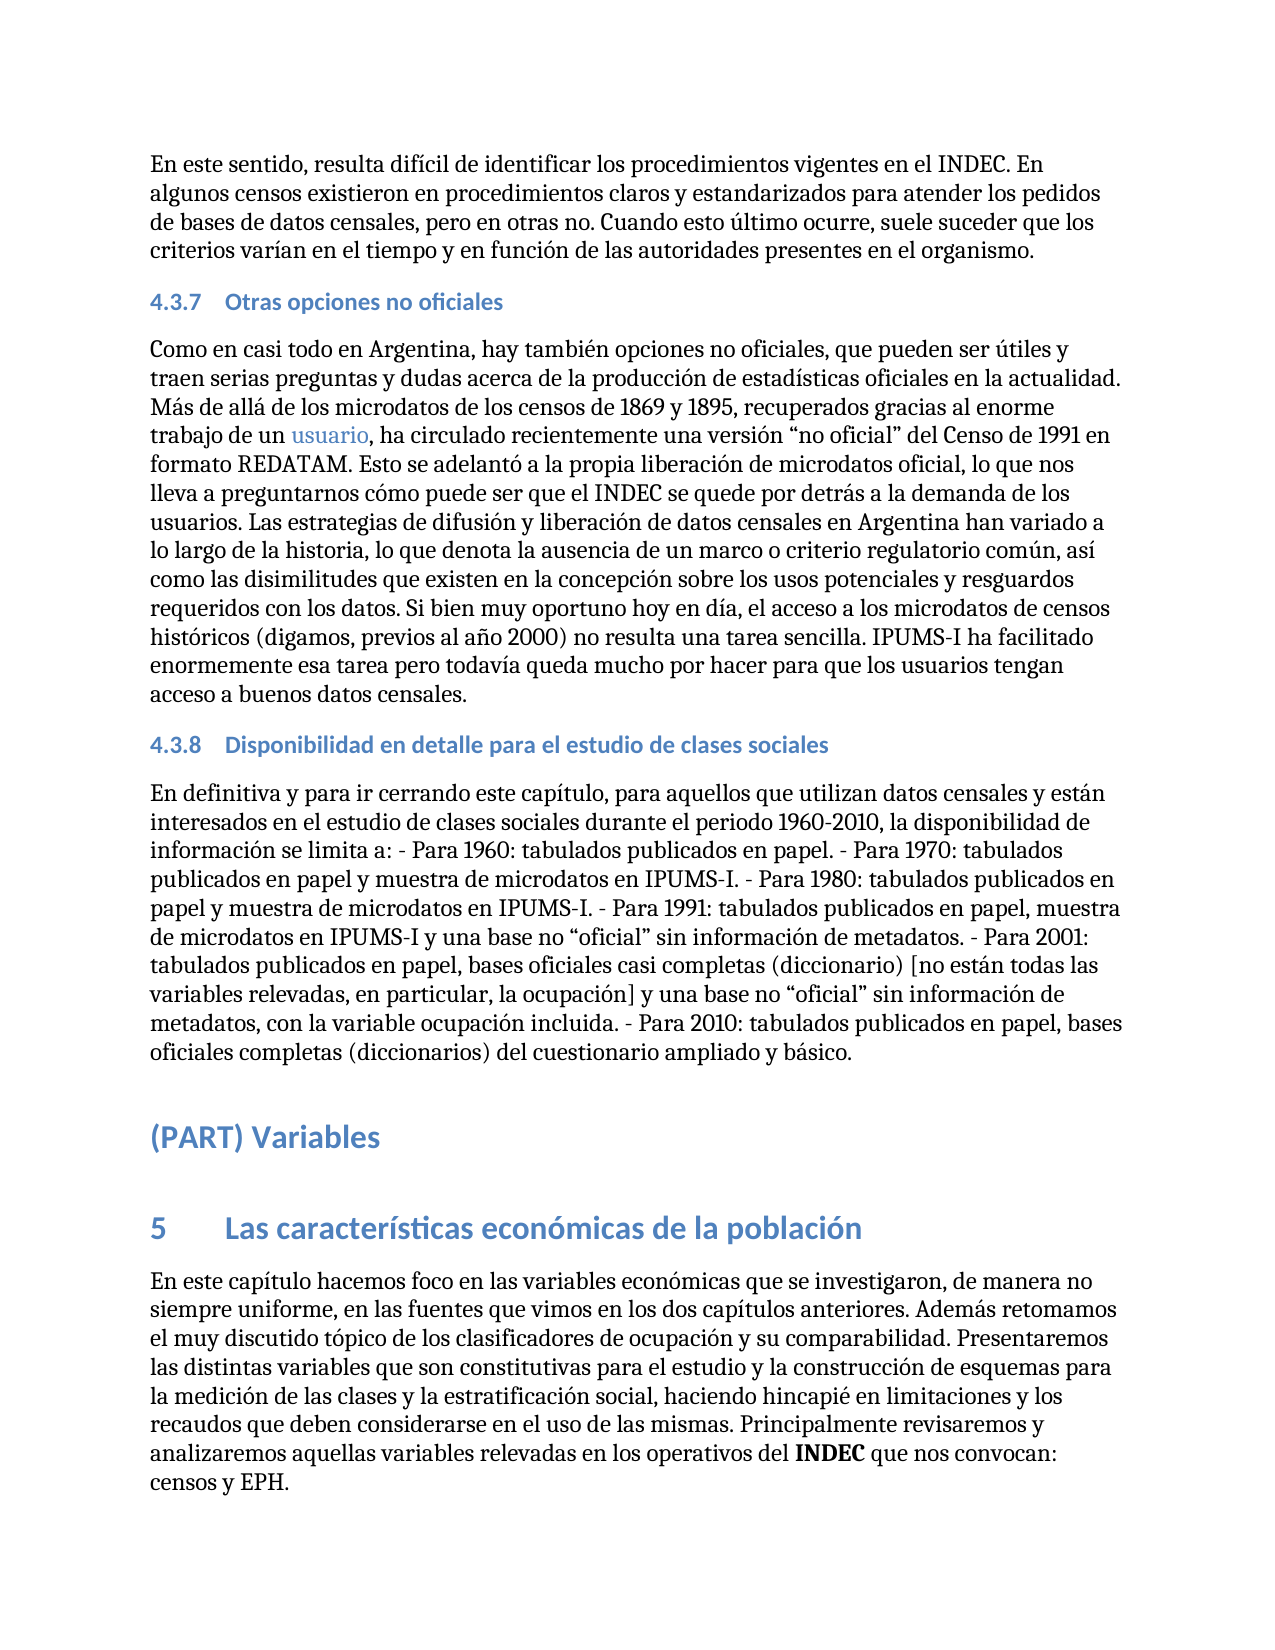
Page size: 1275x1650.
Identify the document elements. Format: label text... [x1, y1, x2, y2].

subtitle 5 Las características económicas de la población [150, 1207, 1125, 1248]
subtitle 4.3.8 Disponibilidad en detalle para el estudio de clases sociales [150, 730, 1125, 760]
text Como en casi todo en Argentina, hay también opciones no oficiales, que pueden ser útiles y traen serias preguntas y dudas acerca de la producción de estadísticas oficiales en la actualidad. Más de allá de los microdatos de los censos de 1869 y 1895, recuperados gracias al enorme trabajo de un usuario, ha circulado recientemente una versión “no oficial” del Censo de 1991 en formato REDATAM. Esto se adelantó a la propia liberación de microdatos oficial, lo que nos lleva a preguntarnos cómo puede ser que el INDEC se quede por detrás a la demanda de los usuarios. Las estrategias de difusión y liberación de datos censales en Argentina han variado a lo largo de la historia, lo que denota la ausencia de un marco o criterio regulatorio común, así como las disimilitudes que existen en la concepción sobre los usos potenciales y resguardos requeridos con los datos. Si bien muy oportuno hoy en día, el acceso a los microdatos de censos históricos (digamos, previos al año 2000) no resulta una tarea sencilla. IPUMS-I ha facilitado enormemente esa tarea pero todavía queda mucho por hacer para que los usuarios tengan acceso a buenos datos censales. [150, 335, 1125, 709]
text En definitiva y para ir cerrando este capítulo, para aquellos que utilizan datos censales y están interesados en el estudio de clases sociales durante el periodo 1960-2010, la disponibilidad de información se limita a: - Para 1960: tabulados publicados en papel. - Para 1970: tabulados publicados en papel y muestra de microdatos en IPUMS-I. - Para 1980: tabulados publicados en papel y muestra de microdatos en IPUMS-I. - Para 1991: tabulados publicados en papel, muestra de microdatos en IPUMS-I y una base no “oficial” sin información de metadatos. - Para 2001: tabulados publicados en papel, bases oficiales casi completas (diccionario) [no están todas las variables relevadas, en particular, la ocupación] y una base no “oficial” sin información de metadatos, con la variable ocupación incluida. - Para 2010: tabulados publicados en papel, bases oficiales completas (diccionarios) del cuestionario ampliado y básico. [150, 779, 1125, 1066]
subtitle 4.3.7 Otras opciones no oficiales [150, 286, 1125, 316]
subtitle (PART) Variables [150, 1116, 1125, 1157]
text En este sentido, resulta difícil de identificar los procedimientos vigentes en el INDEC. En algunos censos existieron en procedimientos claros y estandarizados para atender los pedidos de bases de datos censales, pero en otras no. Cuando esto último ocurre, suele suceder que los criterios varían en el tiempo y en función de las autoridades presentes en el organismo. [150, 150, 1125, 265]
text En este capítulo hacemos foco en las variables económicas que se investigaron, de manera no siempre uniforme, en las fuentes que vimos en los dos capítulos anteriores. Además retomamos el muy discutido tópico de los clasificadores de ocupación y su comparabilidad. Presentaremos las distintas variables que son constitutivas para el estudio y la construcción de esquemas para la medición de las clases y la estratificación social, haciendo hincapié en limitaciones y los recaudos que deben considerarse en el uso de las mismas. Principalmente revisaremos y analizaremos aquellas variables relevadas en los operativos del INDEC que nos convocan: censos y EPH. [150, 1267, 1125, 1497]
